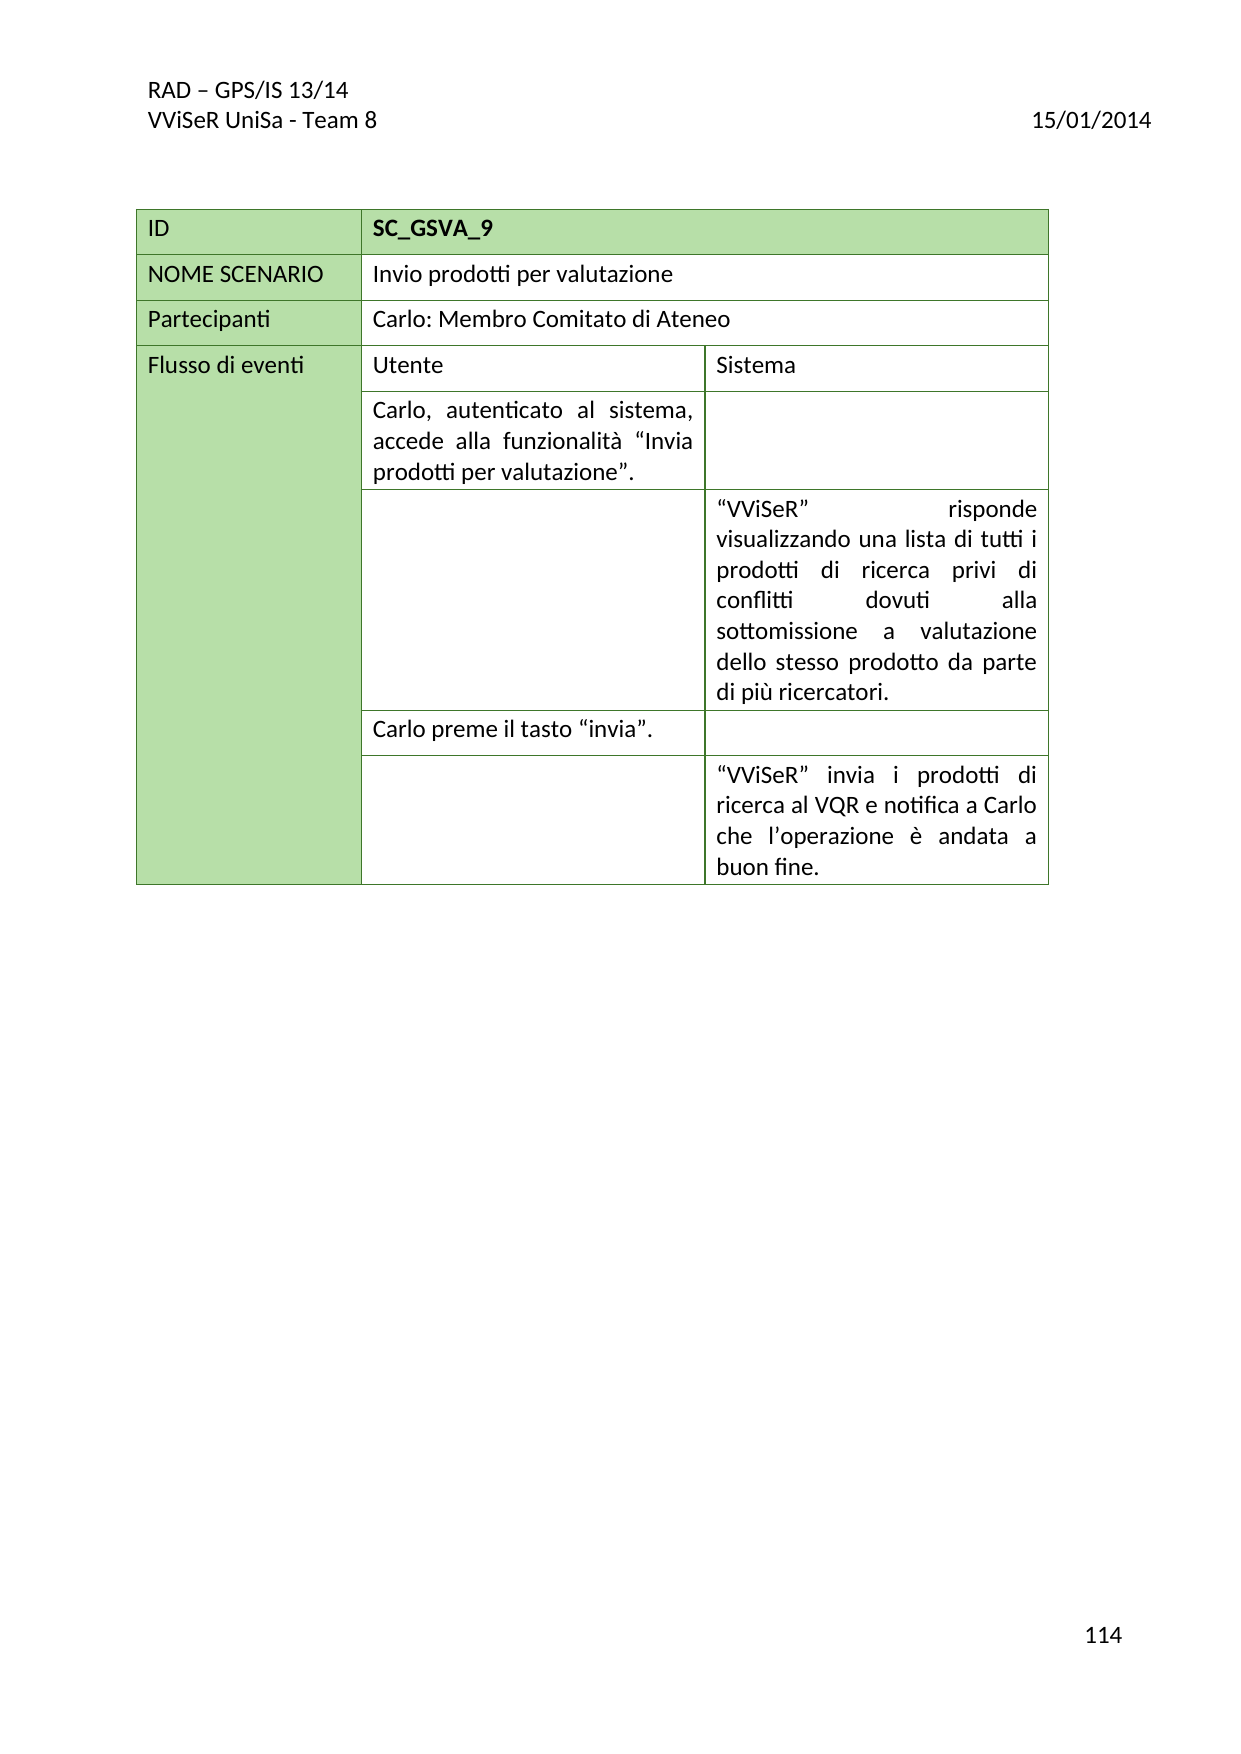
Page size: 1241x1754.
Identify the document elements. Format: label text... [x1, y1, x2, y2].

table_cell NOME SCENARIO [137, 255, 361, 300]
table_cell [706, 711, 1048, 755]
table_cell [706, 392, 1048, 489]
table_header SC_GSVA_9 [362, 210, 1048, 254]
table_cell Utente [362, 346, 704, 391]
table_cell Carlo, autenticato al sistema, accede alla funzionalità “Invia prodotti per valutazione”. [362, 392, 704, 489]
table_cell Carlo: Membro Comitato di Ateneo [362, 301, 1048, 345]
table_cell [362, 756, 704, 884]
table_cell Carlo preme il tasto “invia”. [362, 711, 704, 755]
table_cell Sistema [706, 346, 1048, 391]
table_cell Invio prodotti per valutazione [362, 255, 1048, 300]
table_header ID [137, 210, 361, 254]
table_cell [362, 490, 704, 710]
table_cell “VViSeR” risponde visualizzando una lista di tutti i prodotti di ricerca privi di conflitti dovuti alla sottomissione a valutazione dello stesso prodotto da parte di più ricercatori. [706, 490, 1048, 710]
table_cell Flusso di eventi [137, 346, 361, 884]
table_cell “VViSeR” invia i prodotti di ricerca al VQR e notifica a Carlo che l’operazione è andata a buon fine. [706, 756, 1048, 884]
table_cell Partecipanti [137, 301, 361, 345]
